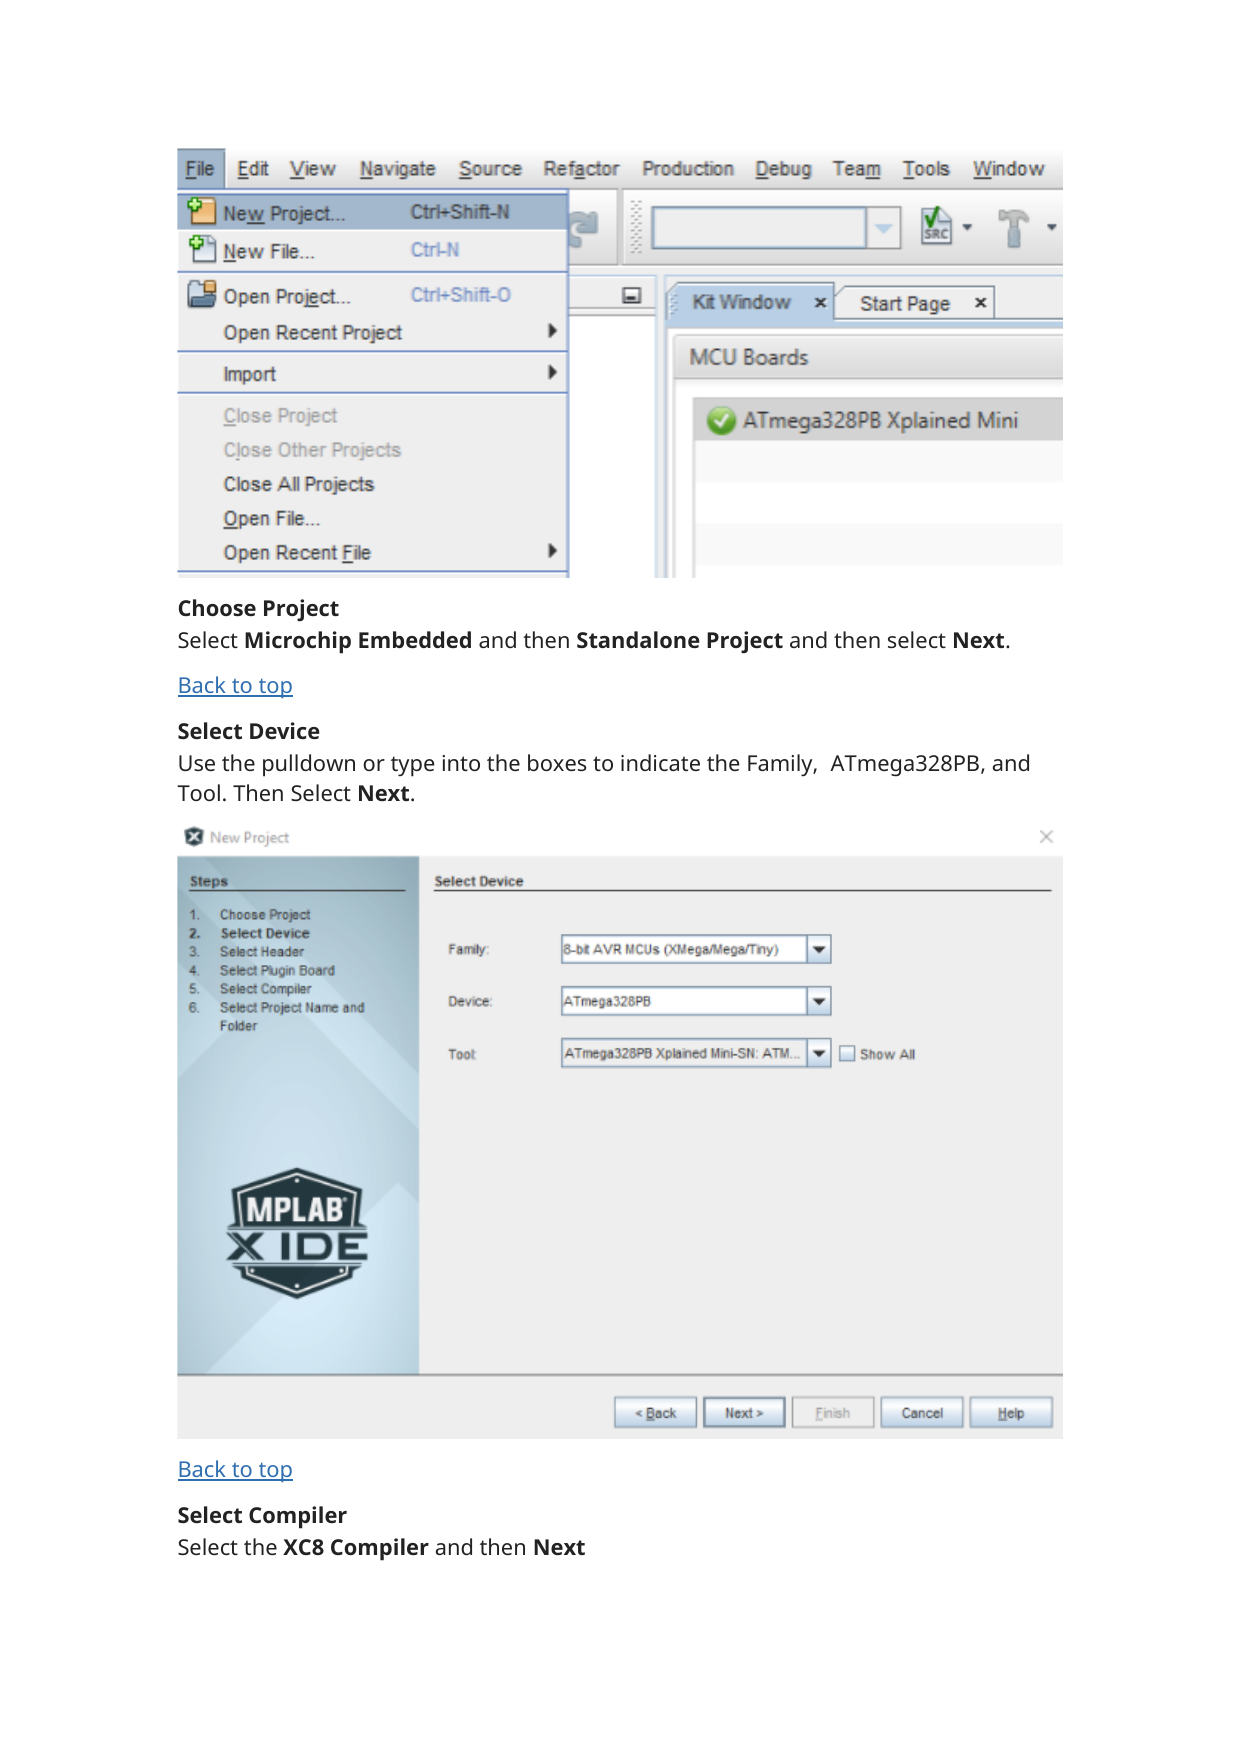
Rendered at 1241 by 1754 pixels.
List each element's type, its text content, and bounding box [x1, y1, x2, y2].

text Back to top [177, 670, 1063, 700]
text Use the pulldown or type into the boxes to indicate the Family, ATmega328PB, and Tool. Then Select Next. [177, 748, 1063, 807]
text Select Microchip Embedded and then Standalone Project and then select Next. [177, 625, 1063, 655]
picture [177, 147, 1063, 578]
subtitle Select Compiler [177, 1500, 1063, 1529]
text Back to top [177, 1454, 1063, 1484]
subtitle Choose Project [177, 593, 1063, 623]
text Select the XC8 Compiler and then Next [177, 1532, 1063, 1562]
subtitle Select Device [177, 716, 1063, 746]
picture [177, 823, 1063, 1439]
